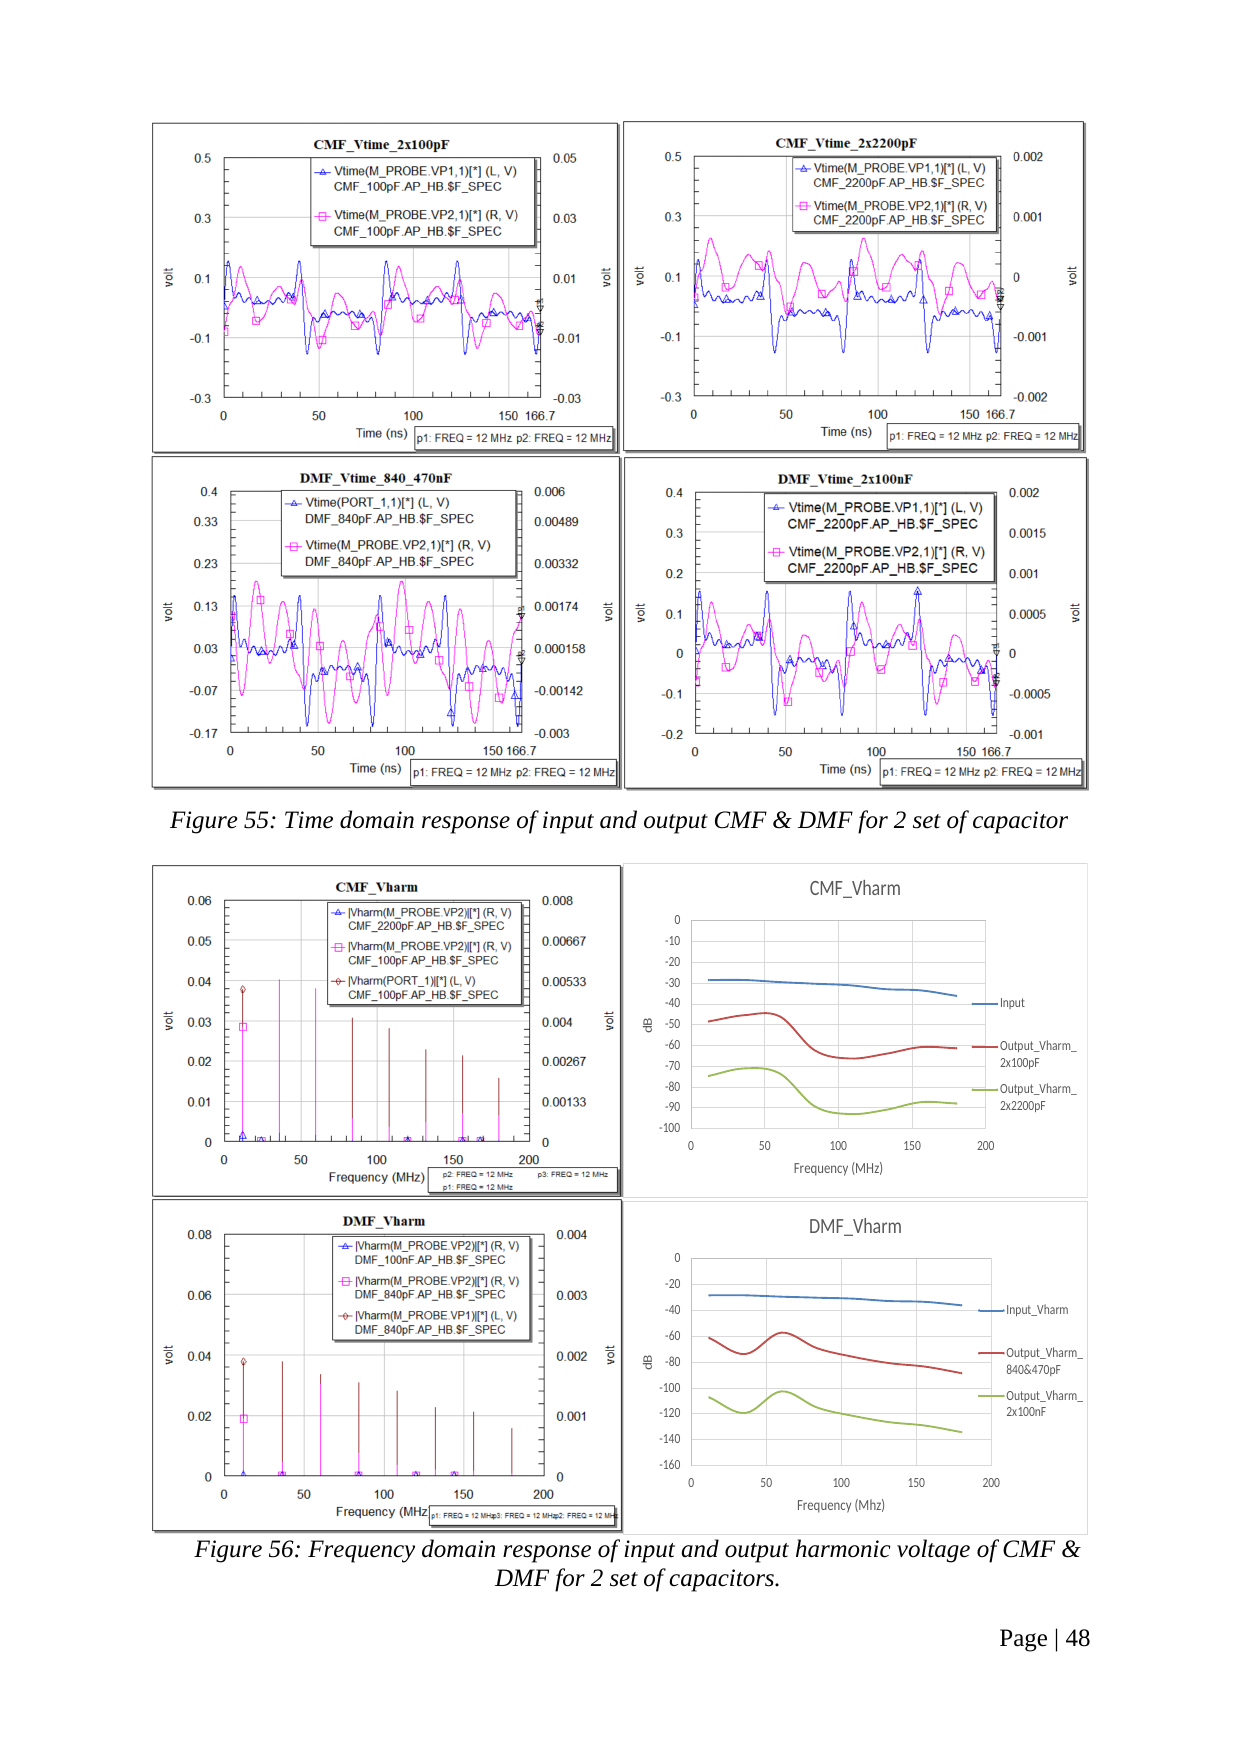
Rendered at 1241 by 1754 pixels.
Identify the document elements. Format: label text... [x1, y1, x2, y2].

picture [150, 118, 1089, 791]
text Figure 56: Frequency domain response of input and output harmonic voltage of CMF & DMF for 2 set of capacitors. [187, 1534, 1090, 1592]
picture [150, 863, 623, 1535]
text Figure 55: Time domain response of input and output CMF & DMF for 2 set of capacitor [150, 805, 1090, 834]
